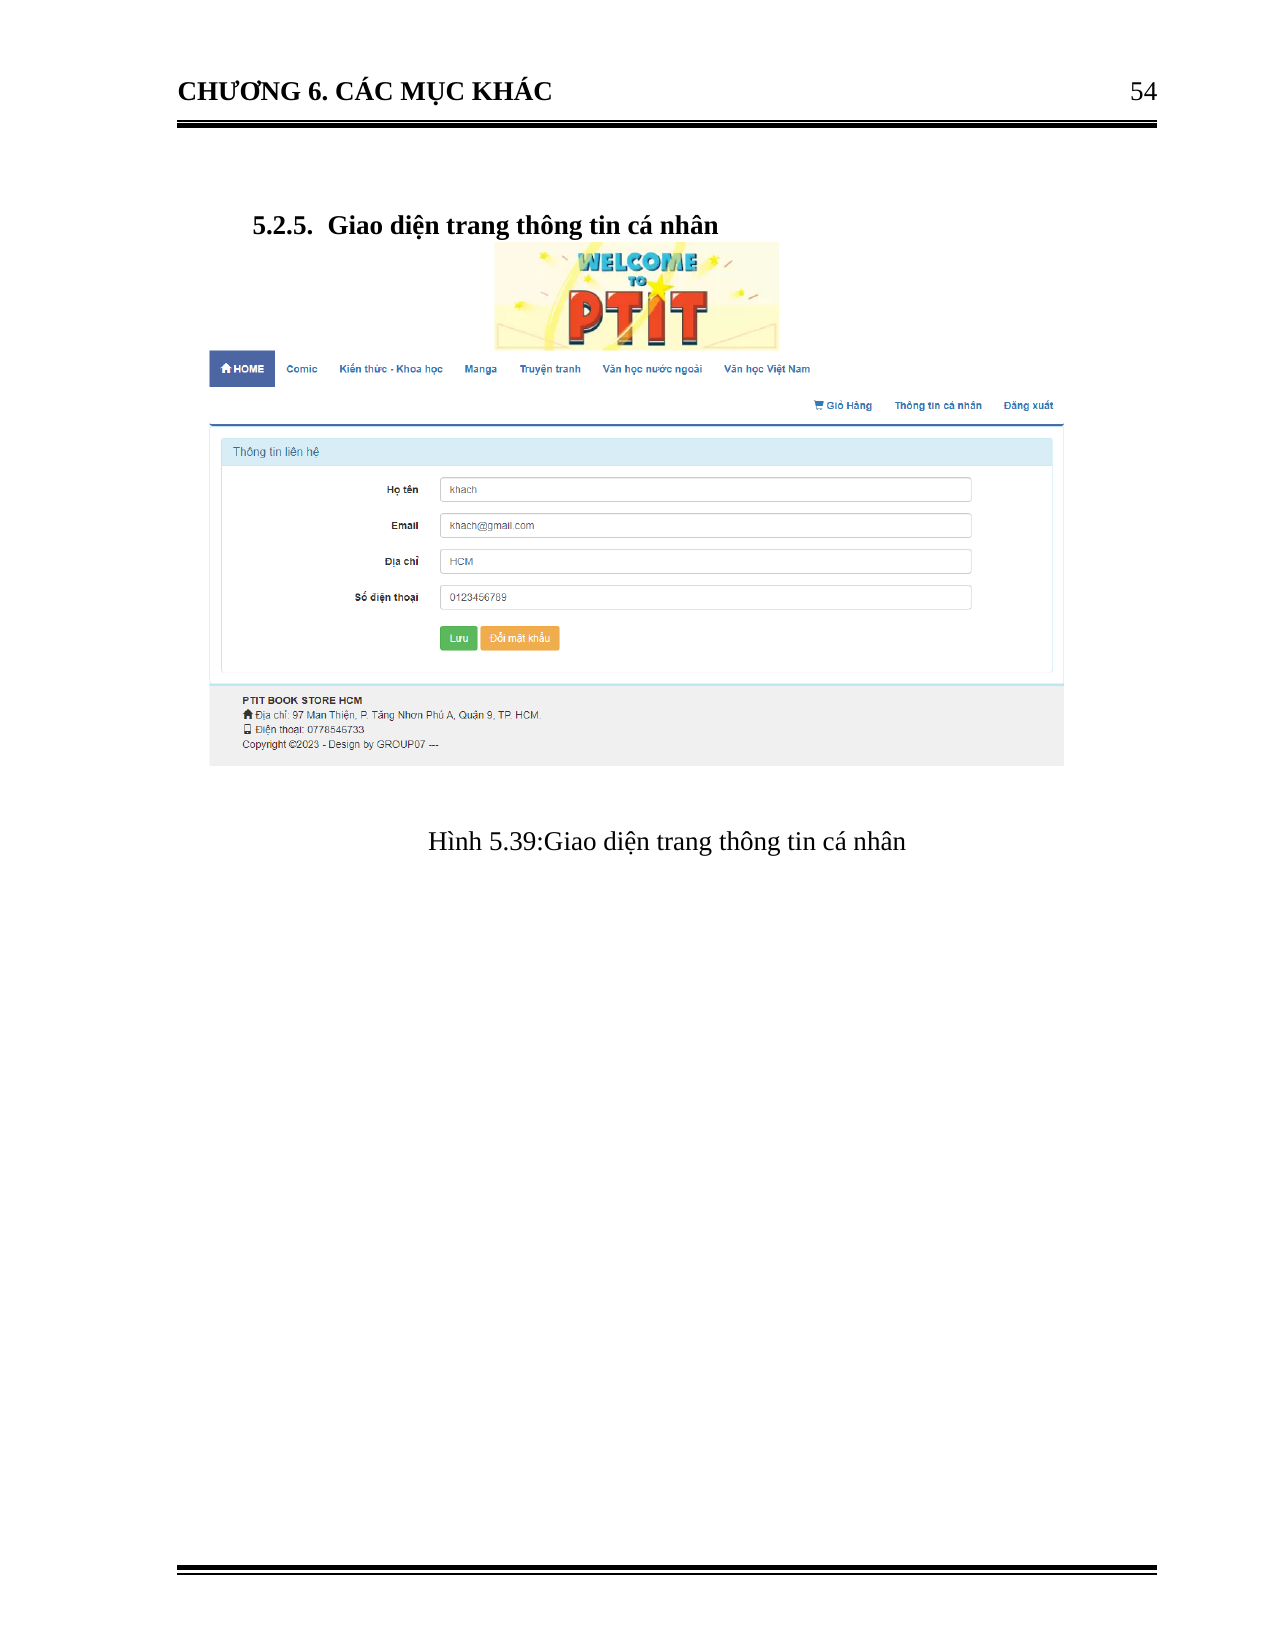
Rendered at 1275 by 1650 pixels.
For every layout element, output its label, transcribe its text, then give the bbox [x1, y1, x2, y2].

subtitle Giao diện trang thông tin cá nhân [252, 209, 1157, 240]
picture [177, 242, 1153, 806]
